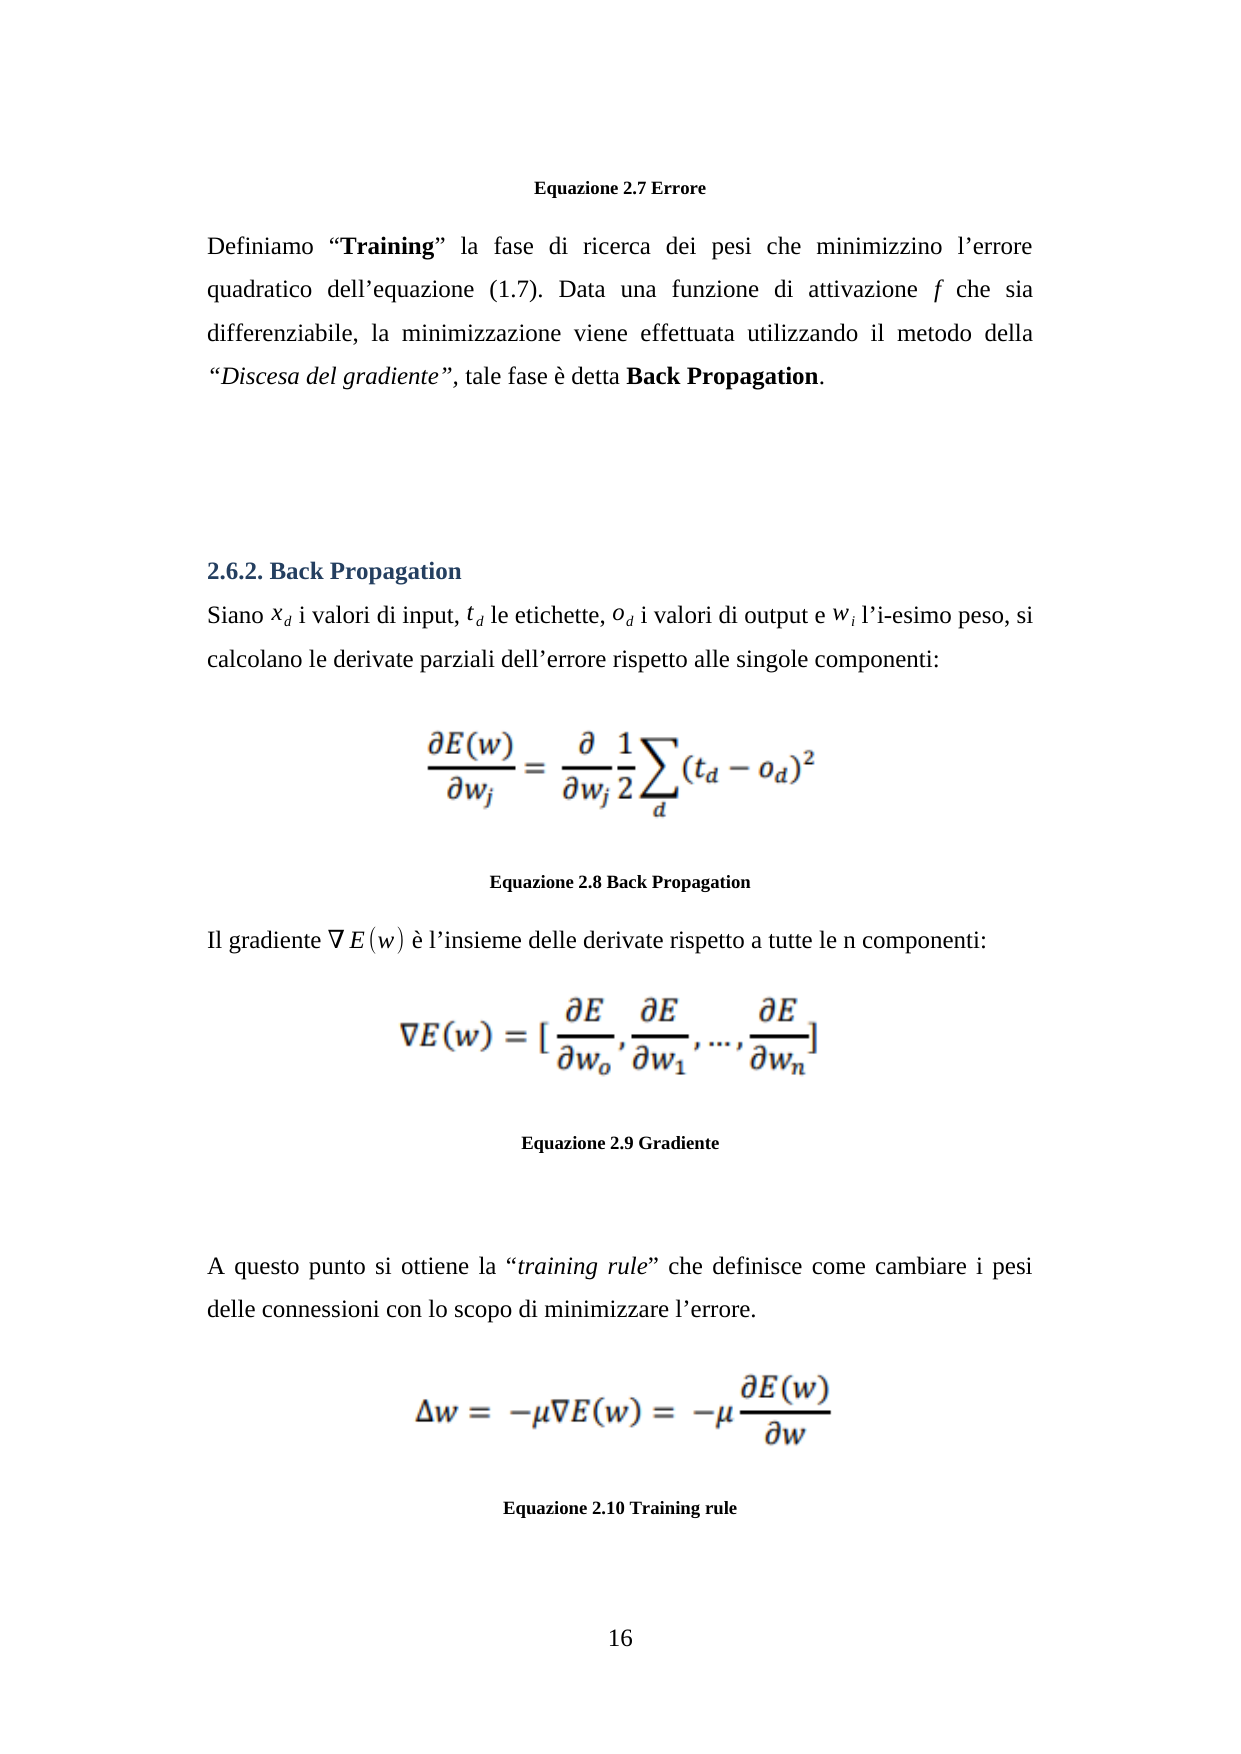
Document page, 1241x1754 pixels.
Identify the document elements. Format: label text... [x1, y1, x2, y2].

picture [394, 1359, 846, 1461]
text Definiamo “Training” la fase di ricerca dei pesi che minimizzino l’errore quadratico dell’equazione (1.7). Data una funzione di attivazione f che sia differenziabile, la minimizzazione viene effettuata utilizzando il metodo della “Discesa del gradiente”, tale fase è detta Back Propagation. [207, 231, 1033, 389]
picture [380, 991, 860, 1096]
text Siano i valori di input, le etichette, i valori di output e l’i-esimo peso, si calcolano le derivate parziali dell’errore rispetto alle singole componenti: [207, 599, 1033, 673]
text Equazione 2.9 Gradiente [207, 1132, 1033, 1154]
picture [405, 709, 836, 835]
subtitle 2.6.2. Back Propagation [207, 556, 1033, 584]
text Equazione 2.7 Errore [207, 177, 1033, 199]
text Il gradiente è l’insieme delle derivate rispetto a tutte le n componenti: [207, 925, 1033, 955]
text Equazione 2.10 Training rule [207, 1497, 1033, 1519]
text Equazione 2.8 Back Propagation [207, 871, 1033, 892]
text A questo punto si ottiene la “training rule” che definisce come cambiare i pesi delle connessioni con lo scopo di minimizzare l’errore. [207, 1251, 1033, 1323]
